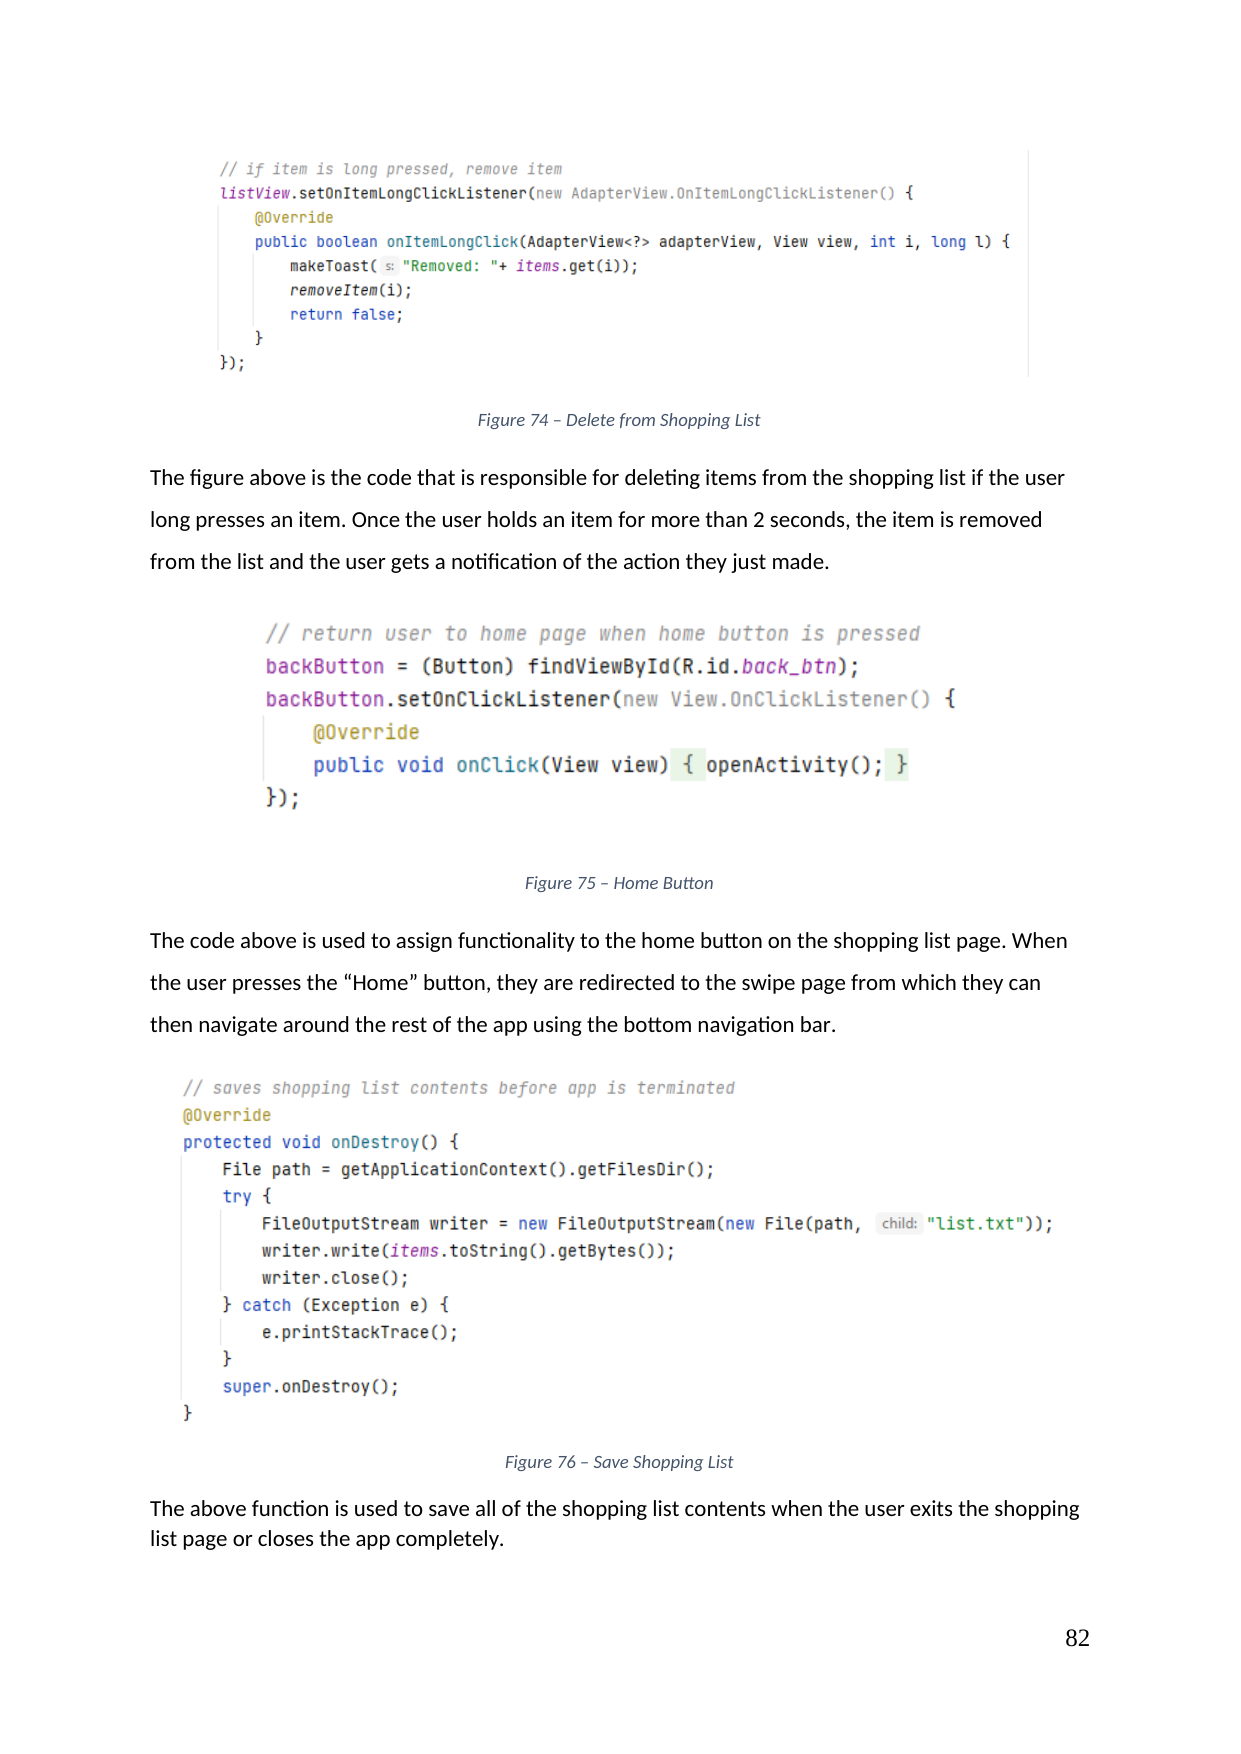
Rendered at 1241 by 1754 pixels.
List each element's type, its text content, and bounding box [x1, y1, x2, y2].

picture [254, 605, 986, 841]
text The above function is used to save all of the shopping list contents when the user exits the shopping list page or closes the app completely. [150, 1494, 1090, 1552]
text The figure above is the code that is responsible for deleting items from the shopping list if the user long presses an item. Once the user holds an item for more than 2 seconds, the item is removed from the list and the user gets a notification of the action they just made. [150, 463, 1090, 575]
text The code above is used to assign functionality to the home button on the shopping list page. When the user presses the “Home” button, they are redirected to the swipe page from which they can then navigate around the rest of the app using the bottom navigation bar. [150, 926, 1090, 1038]
picture [211, 150, 1029, 377]
picture [177, 1068, 1063, 1432]
